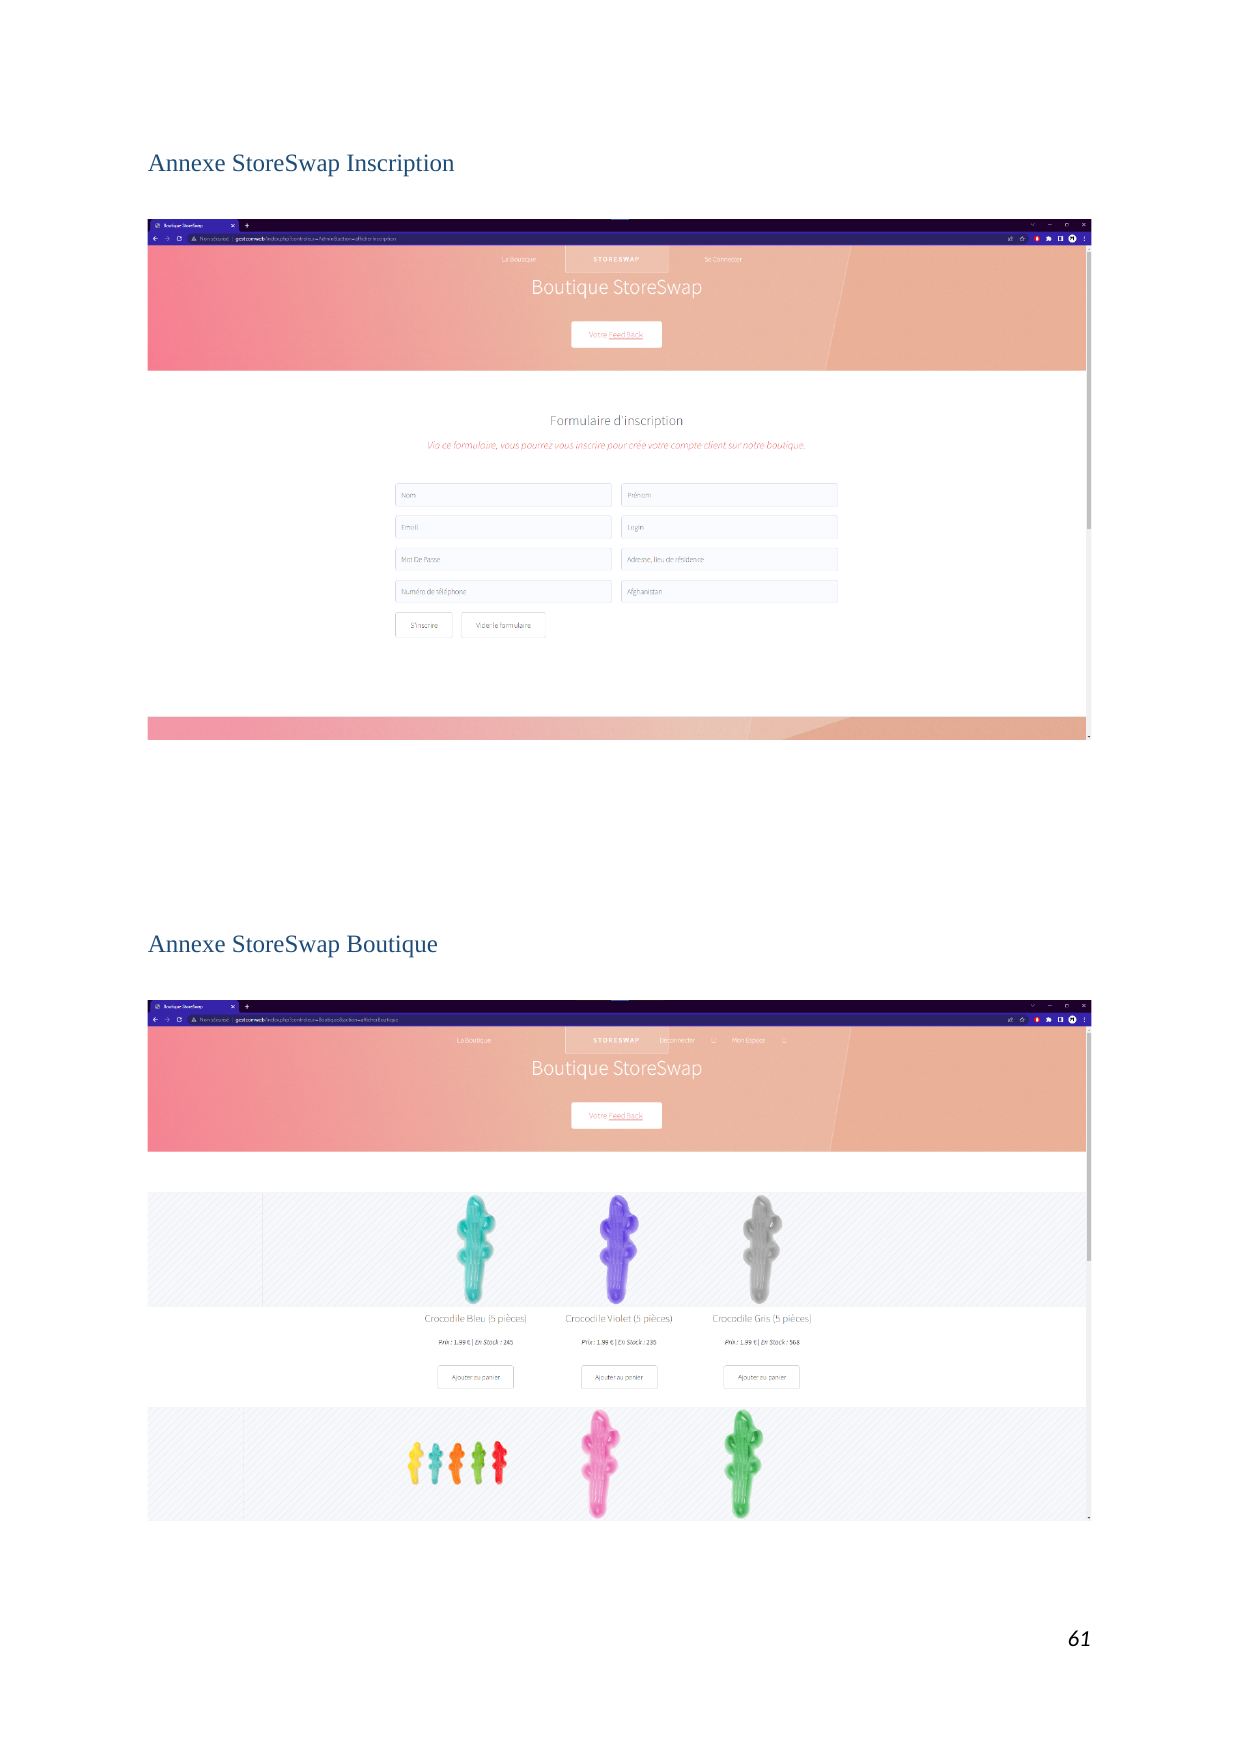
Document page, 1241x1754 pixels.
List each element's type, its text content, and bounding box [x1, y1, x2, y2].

picture [147, 219, 1092, 740]
picture [147, 1000, 1092, 1521]
subtitle Annexe StoreSwap Boutique [148, 929, 1093, 957]
subtitle Annexe StoreSwap Inscription [148, 148, 1093, 176]
